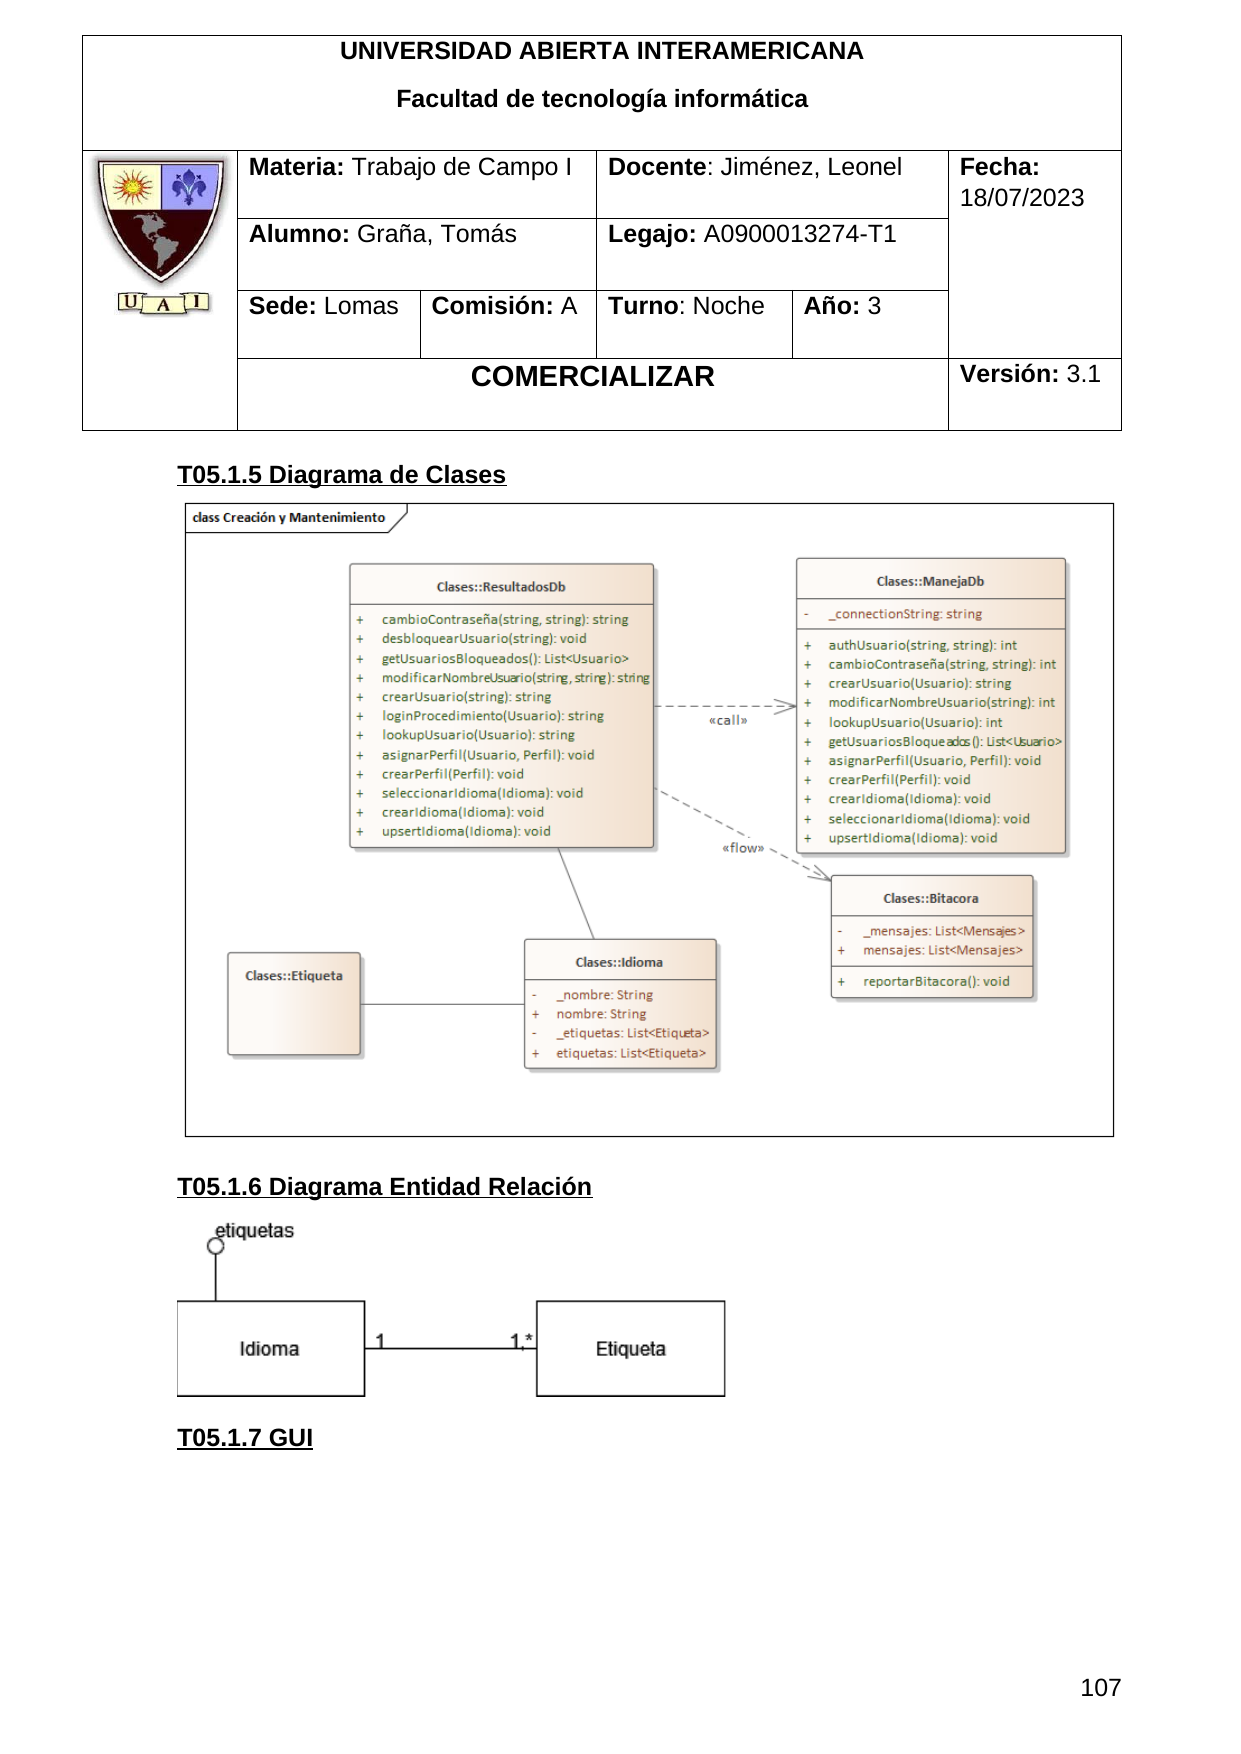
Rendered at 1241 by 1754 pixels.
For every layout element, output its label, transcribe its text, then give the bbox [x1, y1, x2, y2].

subtitle T05.1.6 Diagrama Entidad Relación [177, 1172, 1122, 1201]
picture [87, 151, 234, 320]
picture [177, 1207, 726, 1397]
subtitle T05.1.5 Diagrama de Clases [177, 460, 1122, 488]
subtitle T05.1.7 GUI [177, 1423, 1122, 1452]
picture [177, 495, 1122, 1145]
